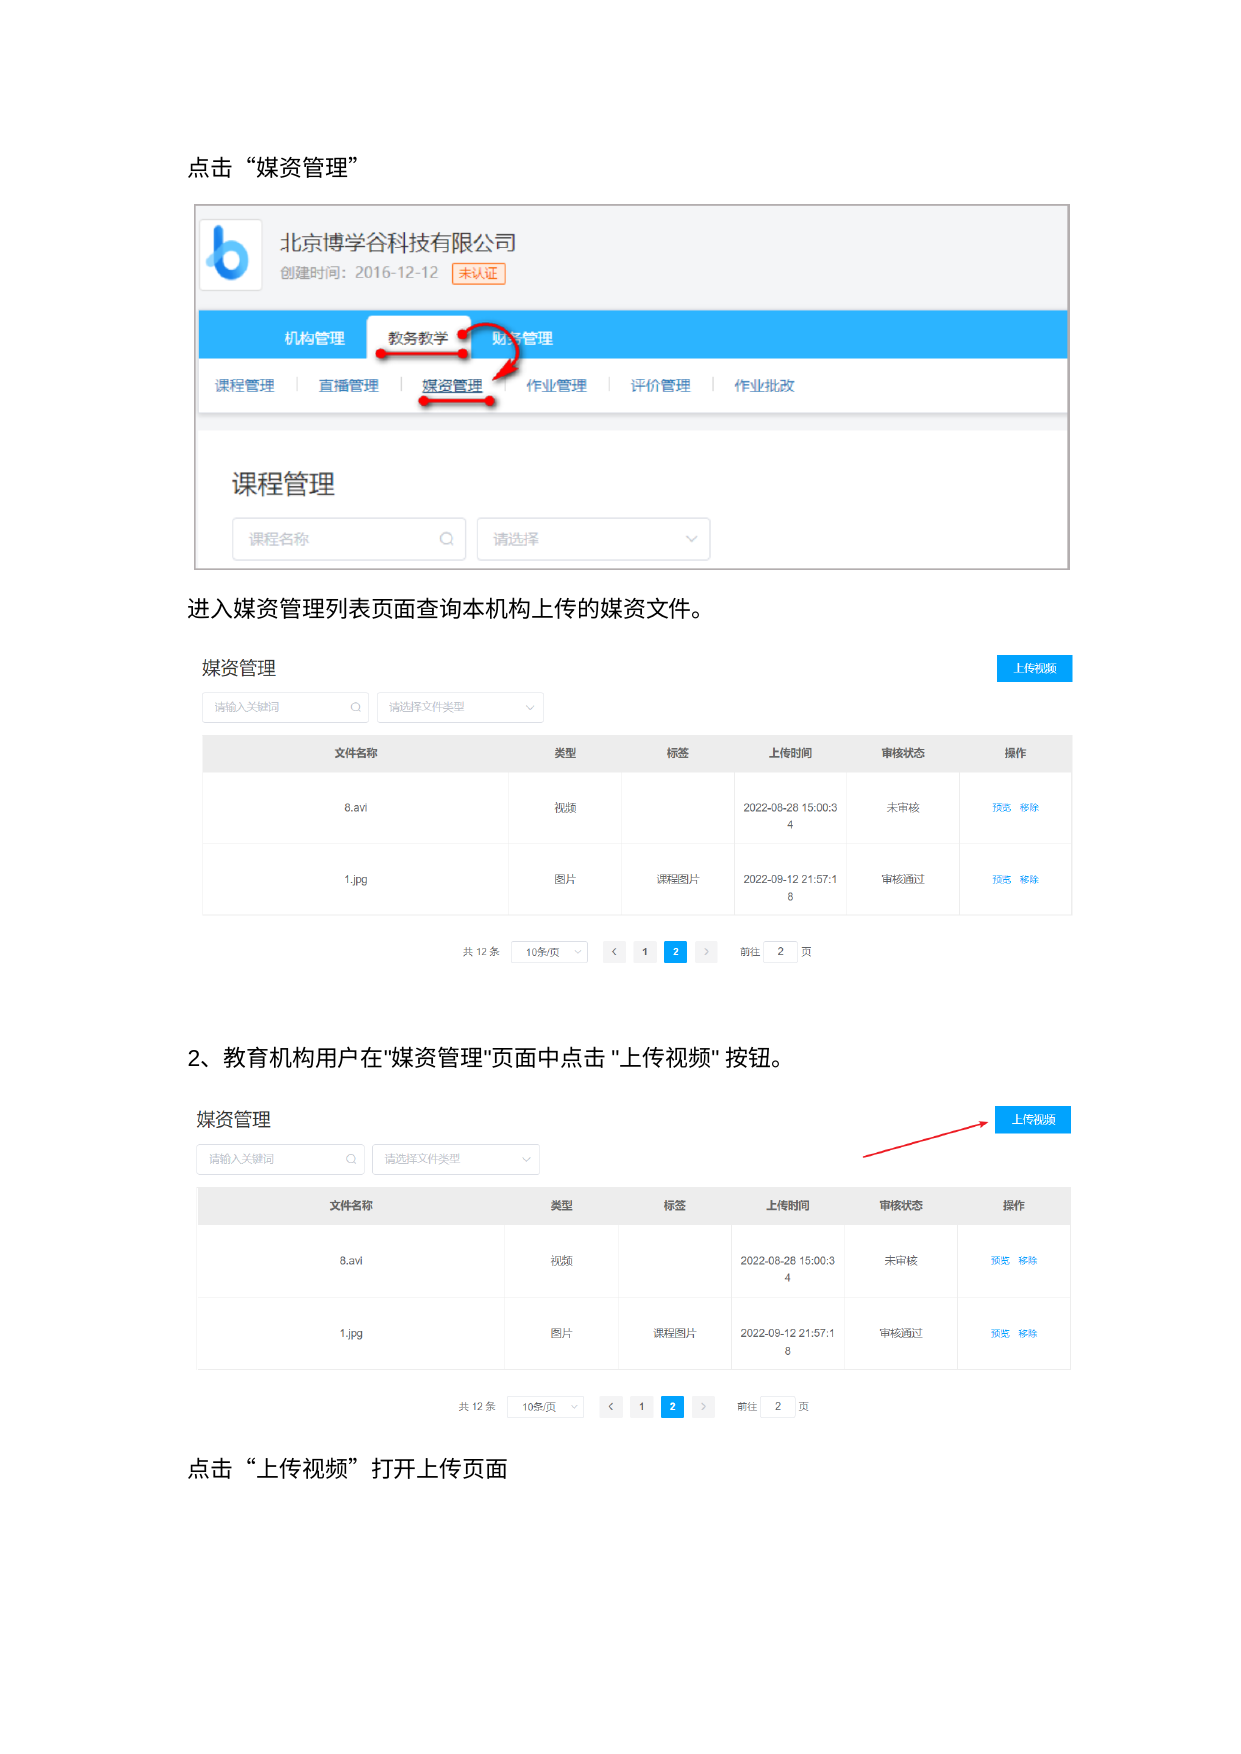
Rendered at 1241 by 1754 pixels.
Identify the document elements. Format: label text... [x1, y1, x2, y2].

text 点击“上传视频”打开上传页面 [187, 1451, 1053, 1484]
text 2、教育机构用户在"媒资管理"页面中点击 "上传视频" 按钮。 [187, 1040, 1053, 1073]
text 点击“媒资管理” [187, 150, 1053, 183]
picture [187, 1092, 1074, 1433]
picture [187, 202, 1074, 573]
picture [187, 643, 1074, 973]
text 进入媒资管理列表页面查询本机构上传的媒资文件。 [187, 591, 1053, 624]
